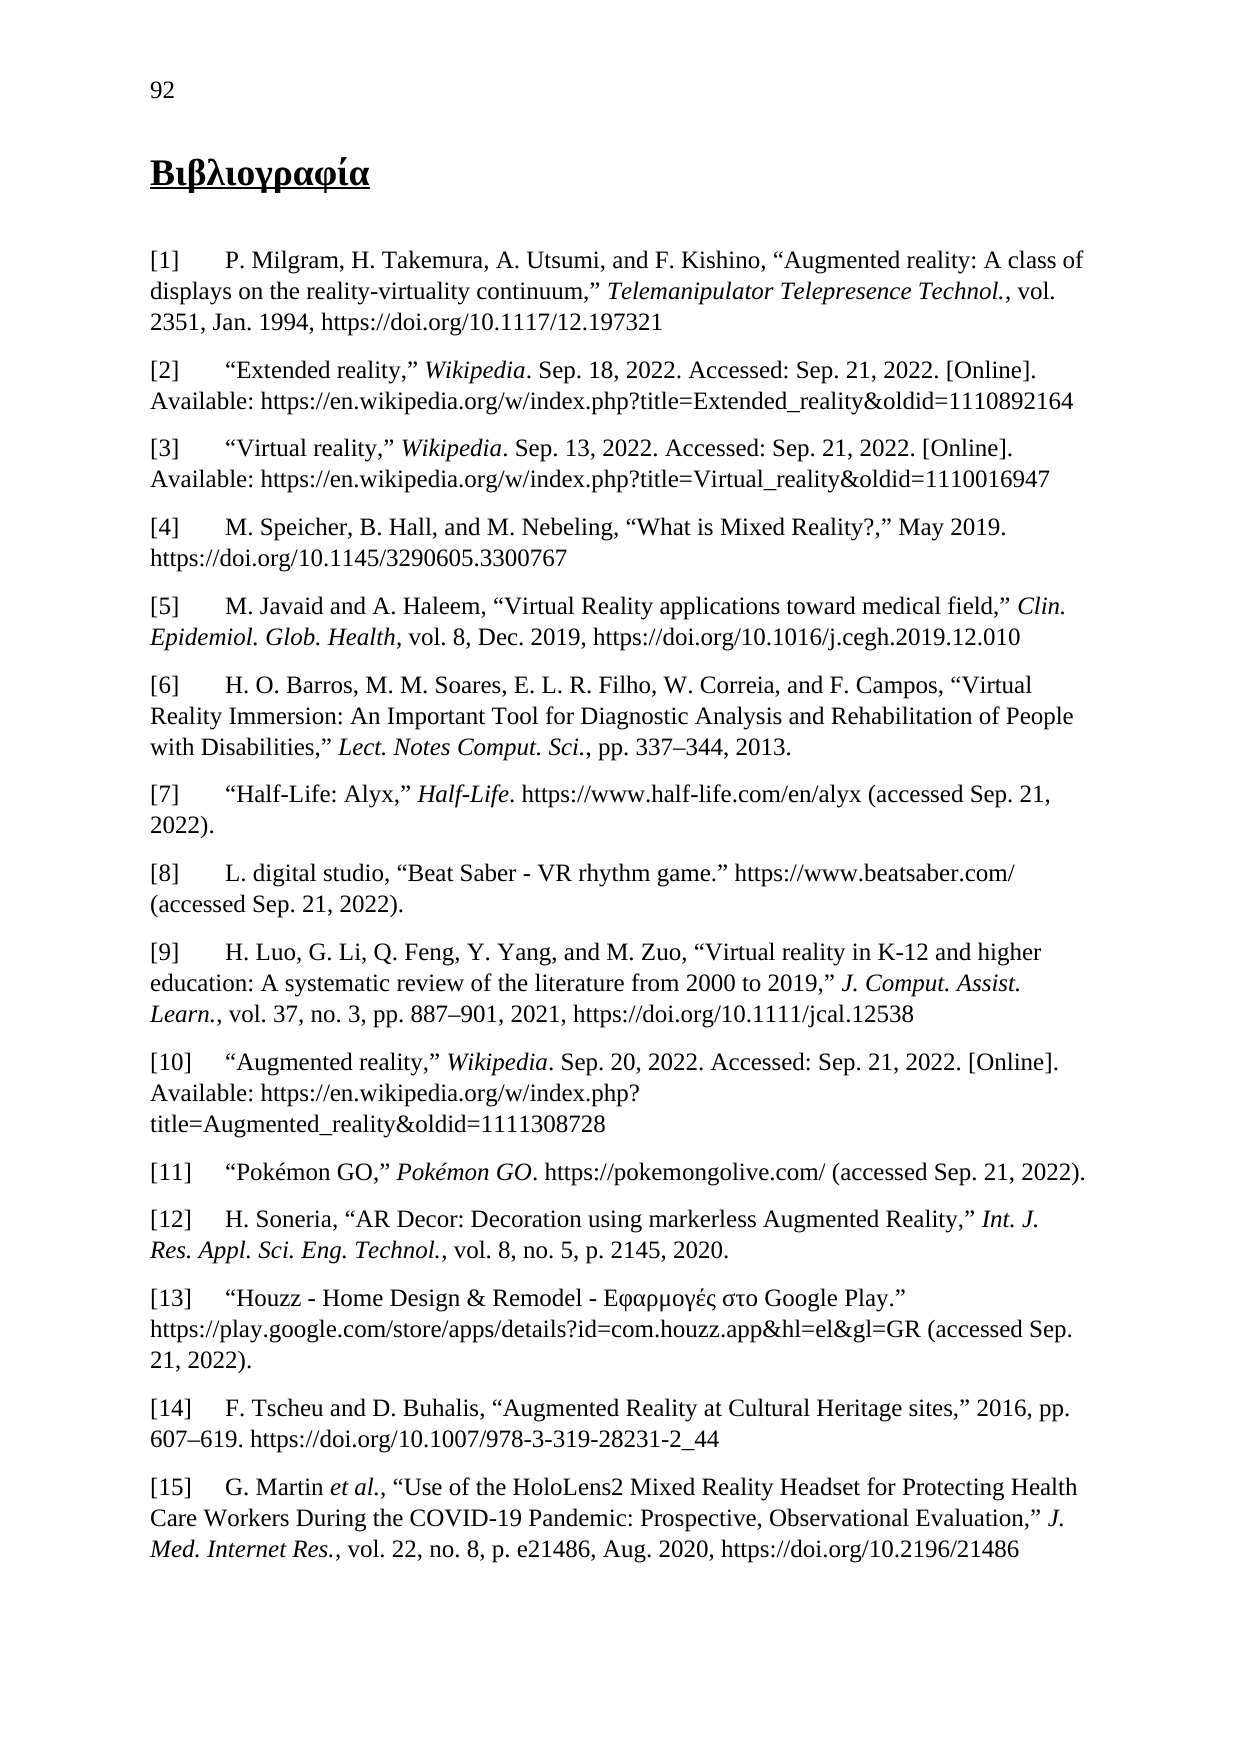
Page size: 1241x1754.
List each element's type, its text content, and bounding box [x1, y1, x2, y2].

text [7] “Half-Life: Alyx,” Half-Life. https://www.half-life.com/en/alyx (accessed Sep. 21, 2022). [150, 779, 1090, 839]
text [10] “Augmented reality,” Wikipedia. Sep. 20, 2022. Accessed: Sep. 21, 2022. [Online]. Available: https://en.wikipedia.org/w/index.php?title=Augmented_reality&oldid=1111308728 [150, 1047, 1090, 1138]
text [9] H. Luo, G. Li, Q. Feng, Y. Yang, and M. Zuo, “Virtual reality in K-12 and higher education: A systematic review of the literature from 2000 to 2019,” J. Comput. Assist. Learn., vol. 37, no. 3, pp. 887–901, 2021, https://doi.org/10.1111/jcal.12538 [150, 937, 1090, 1028]
text [5] M. Javaid and A. Haleem, “Virtual Reality applications toward medical field,” Clin. Epidemiol. Glob. Health, vol. 8, Dec. 2019, https://doi.org/10.1016/j.cegh.2019.12.010 [150, 591, 1090, 651]
text [11] “Pokémon GO,” Pokémon GO. https://pokemongolive.com/ (accessed Sep. 21, 2022). [150, 1157, 1090, 1185]
text [14] F. Tscheu and D. Buhalis, “Augmented Reality at Cultural Heritage sites,” 2016, pp. 607–619. https://doi.org/10.1007/978-3-319-28231-2_44 [150, 1393, 1090, 1453]
subtitle Βιβλιογραφία [150, 150, 1090, 193]
text [2] “Extended reality,” Wikipedia. Sep. 18, 2022. Accessed: Sep. 21, 2022. [Online]. Available: https://en.wikipedia.org/w/index.php?title=Extended_reality&oldid=1110892164 [150, 355, 1090, 414]
text [4] M. Speicher, B. Hall, and M. Nebeling, “What is Mixed Reality?,” May 2019. https://doi.org/10.1145/3290605.3300767 [150, 512, 1090, 572]
text [1] P. Milgram, H. Takemura, A. Utsumi, and F. Kishino, “Augmented reality: A class of displays on the reality-virtuality continuum,” Telemanipulator Telepresence Technol., vol. 2351, Jan. 1994, https://doi.org/10.1117/12.197321 [150, 245, 1090, 336]
text [3] “Virtual reality,” Wikipedia. Sep. 13, 2022. Accessed: Sep. 21, 2022. [Online]. Available: https://en.wikipedia.org/w/index.php?title=Virtual_reality&oldid=1110016947 [150, 433, 1090, 493]
text [13] “Houzz - Home Design & Remodel - Εφαρμογές στο Google Play.” https://play.google.com/store/apps/details?id=com.houzz.app&hl=el&gl=GR (accessed Sep. 21, 2022). [150, 1283, 1090, 1374]
text [6] H. O. Barros, M. M. Soares, E. L. R. Filho, W. Correia, and F. Campos, “Virtual Reality Immersion: An Important Tool for Diagnostic Analysis and Rehabilitation of People with Disabilities,” Lect. Notes Comput. Sci., pp. 337–344, 2013. [150, 670, 1090, 761]
text [15] G. Martin et al., “Use of the HoloLens2 Mixed Reality Headset for Protecting Health Care Workers During the COVID-19 Pandemic: Prospective, Observational Evaluation,” J. Med. Internet Res., vol. 22, no. 8, p. e21486, Aug. 2020, https://doi.org/10.2196/21486 [150, 1472, 1090, 1562]
text [8] L. digital studio, “Beat Saber - VR rhythm game.” https://www.beatsaber.com/ (accessed Sep. 21, 2022). [150, 858, 1090, 918]
text [12] H. Soneria, “AR Decor: Decoration using markerless Augmented Reality,” Int. J. Res. Appl. Sci. Eng. Technol., vol. 8, no. 5, p. 2145, 2020. [150, 1204, 1090, 1264]
